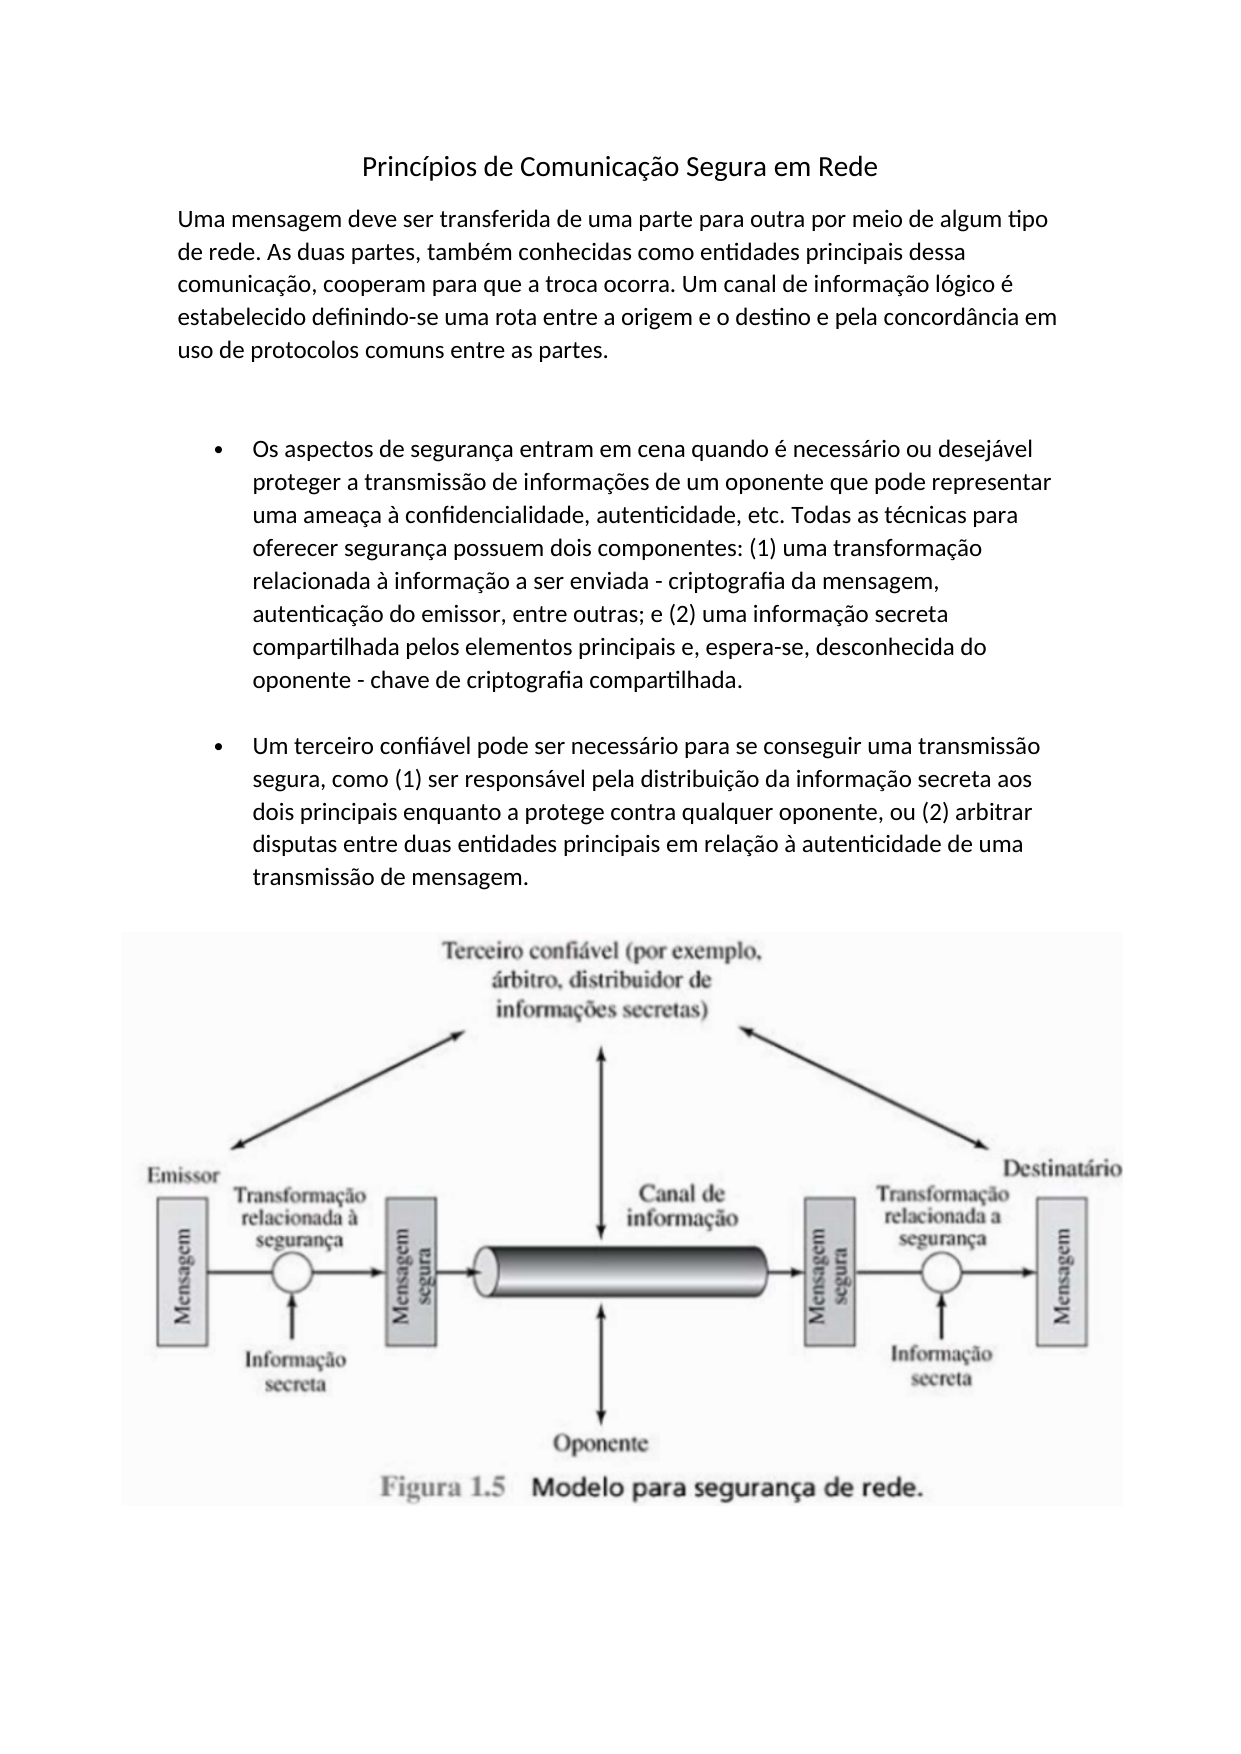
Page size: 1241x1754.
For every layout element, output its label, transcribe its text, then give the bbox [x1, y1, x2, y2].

list Os aspectos de segurança entram em cena quando é necessário ou desejável proteger a transmissão de informações de um oponente que pode representar uma ameaça à confidencialidade, autenticidade, etc. Todas as técnicas para oferecer segurança possuem dois componentes: (1) uma transformação relacionada à informação a ser enviada - criptografia da mensagem, autenticação do emissor, entre outras; e (2) uma informação secreta compartilhada pelos elementos principais e, espera-se, desconhecida do oponente - chave de criptografia compartilhada. [215, 433, 1063, 694]
list Um terceiro confiável pode ser necessário para se conseguir uma transmissão segura, como (1) ser responsável pela distribuição da informação secreta aos dois principais enquanto a protege contra qualquer oponente, ou (2) arbitrar disputas entre duas entidades principais em relação à autenticidade de uma transmissão de mensagem. [215, 730, 1063, 892]
text Uma mensagem deve ser transferida de uma parte para outra por meio de algum tipo de rede. As duas partes, também conhecidas como entidades principais dessa comunicação, cooperam para que a troca ocorra. Um canal de informação lógico é estabelecido definindo-se uma rota entre a origem e o destino e pela concordância em uso de protocolos comuns entre as partes. [177, 203, 1063, 365]
text Princípios de Comunicação Segura em Rede [177, 148, 1063, 183]
picture [120, 932, 1122, 1504]
